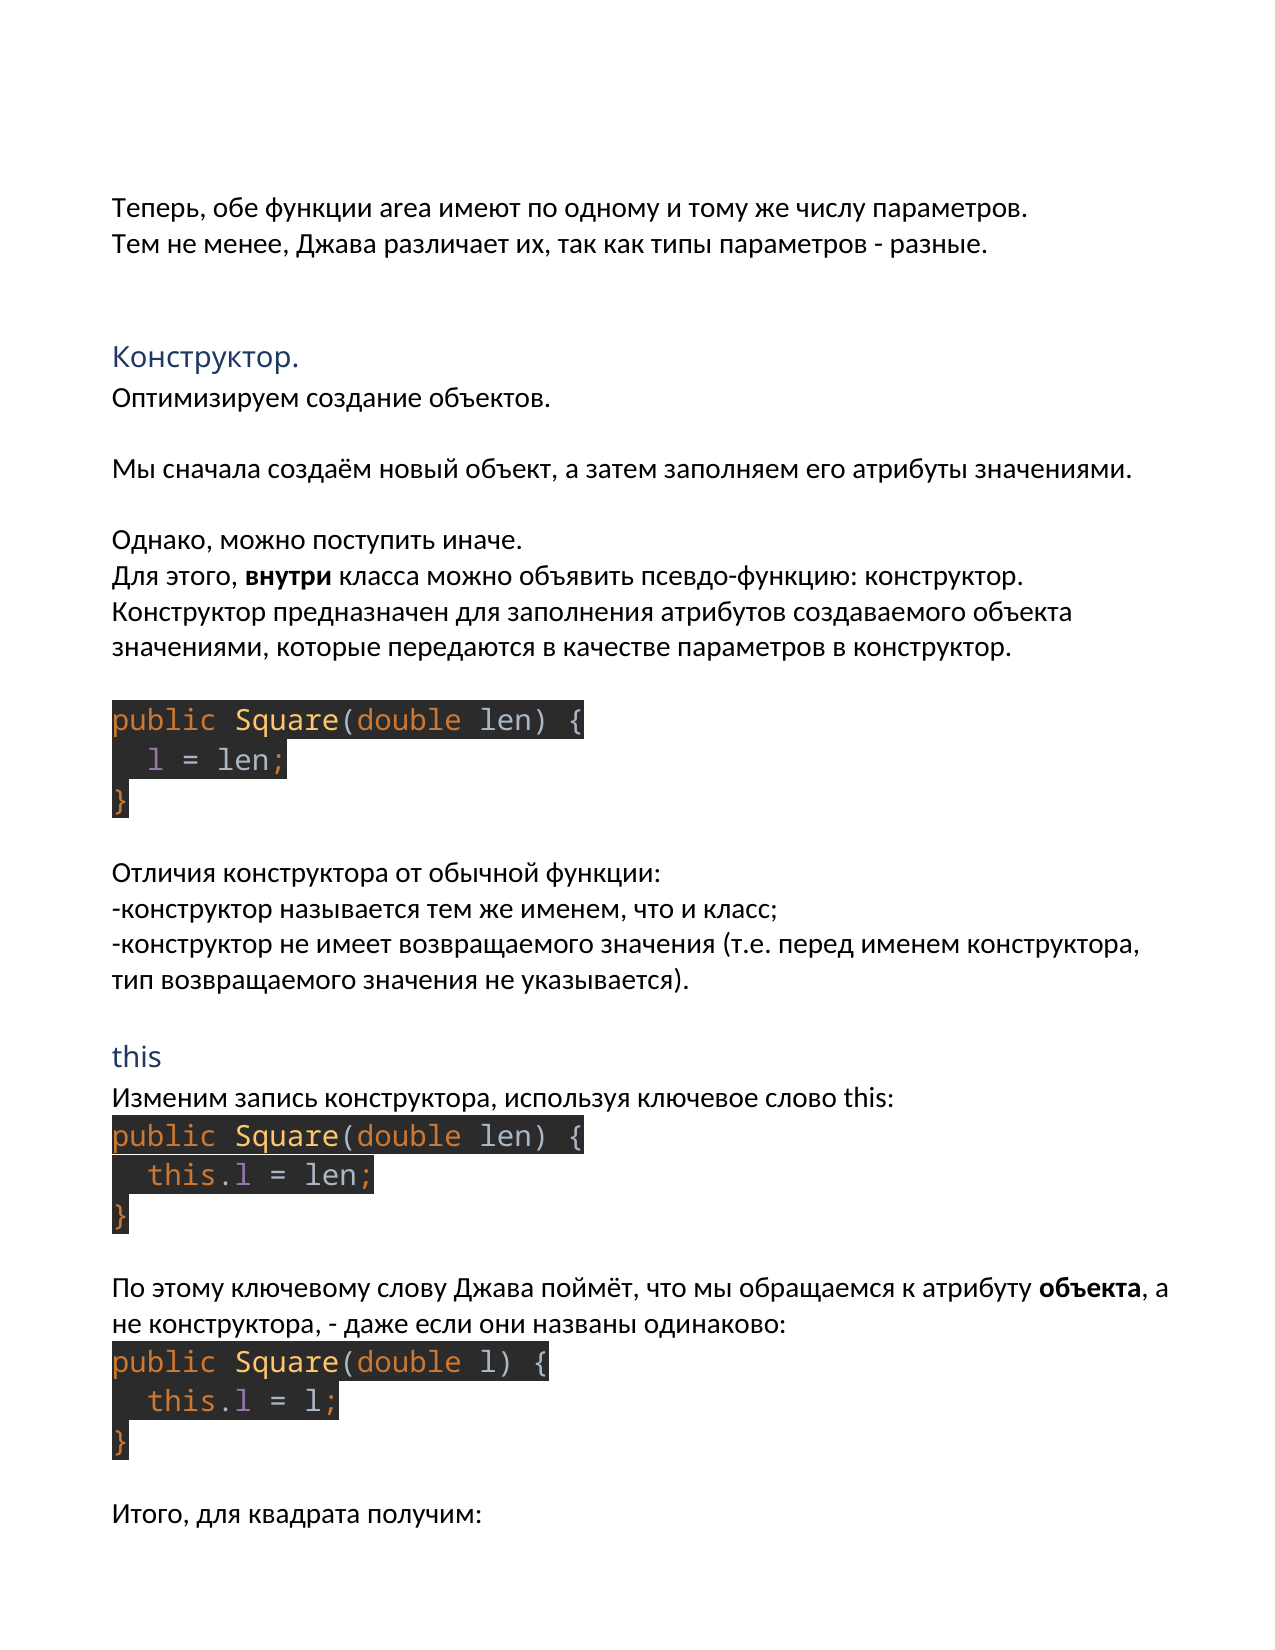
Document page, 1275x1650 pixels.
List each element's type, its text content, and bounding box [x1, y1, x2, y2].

text public Square(double len) { this.l = len; } [112, 1115, 1186, 1234]
text Теперь, обе функции area имеют по одному и тому же числу параметров. [112, 189, 1186, 225]
subtitle Конструктор. [112, 336, 1186, 376]
text Изменим запись конструктора, используя ключевое слово this: [112, 1079, 1186, 1115]
text public Square(double len) { l = len; } [112, 699, 1186, 818]
text По этому ключевому слову Джава поймёт, что мы обращаемся к атрибуту объекта, а не конструктора, - даже если они названы одинаково: [112, 1234, 1186, 1341]
text Однако, можно поступить иначе. [112, 521, 1186, 557]
text Для этого, внутри класса можно объявить псевдо-функцию: конструктор. [112, 557, 1186, 593]
text public Square(double l) { this.l = l; } [129, 1341, 1186, 1460]
text Мы сначала создаём новый объект, а затем заполняем его атрибуты значениями. [112, 450, 1186, 486]
text Тем не менее, Джава различает их, так как типы параметров - разные. [112, 225, 1186, 261]
text -конструктор называется тем же именем, что и класс; [112, 890, 1186, 925]
text Оптимизируем создание объектов. [112, 379, 1186, 414]
text Отличия конструктора от обычной функции: [112, 854, 1186, 890]
text Конструктор предназначен для заполнения атрибутов создаваемого объекта значениями, которые передаются в качестве параметров в конструктор. [112, 593, 1186, 664]
text -конструктор не имеет возвращаемого значения (т.е. перед именем конструктора, тип возвращаемого значения не указывается). [112, 925, 1186, 997]
subtitle this [112, 1036, 1186, 1076]
text Итого, для квадрата получим: [112, 1496, 1186, 1531]
